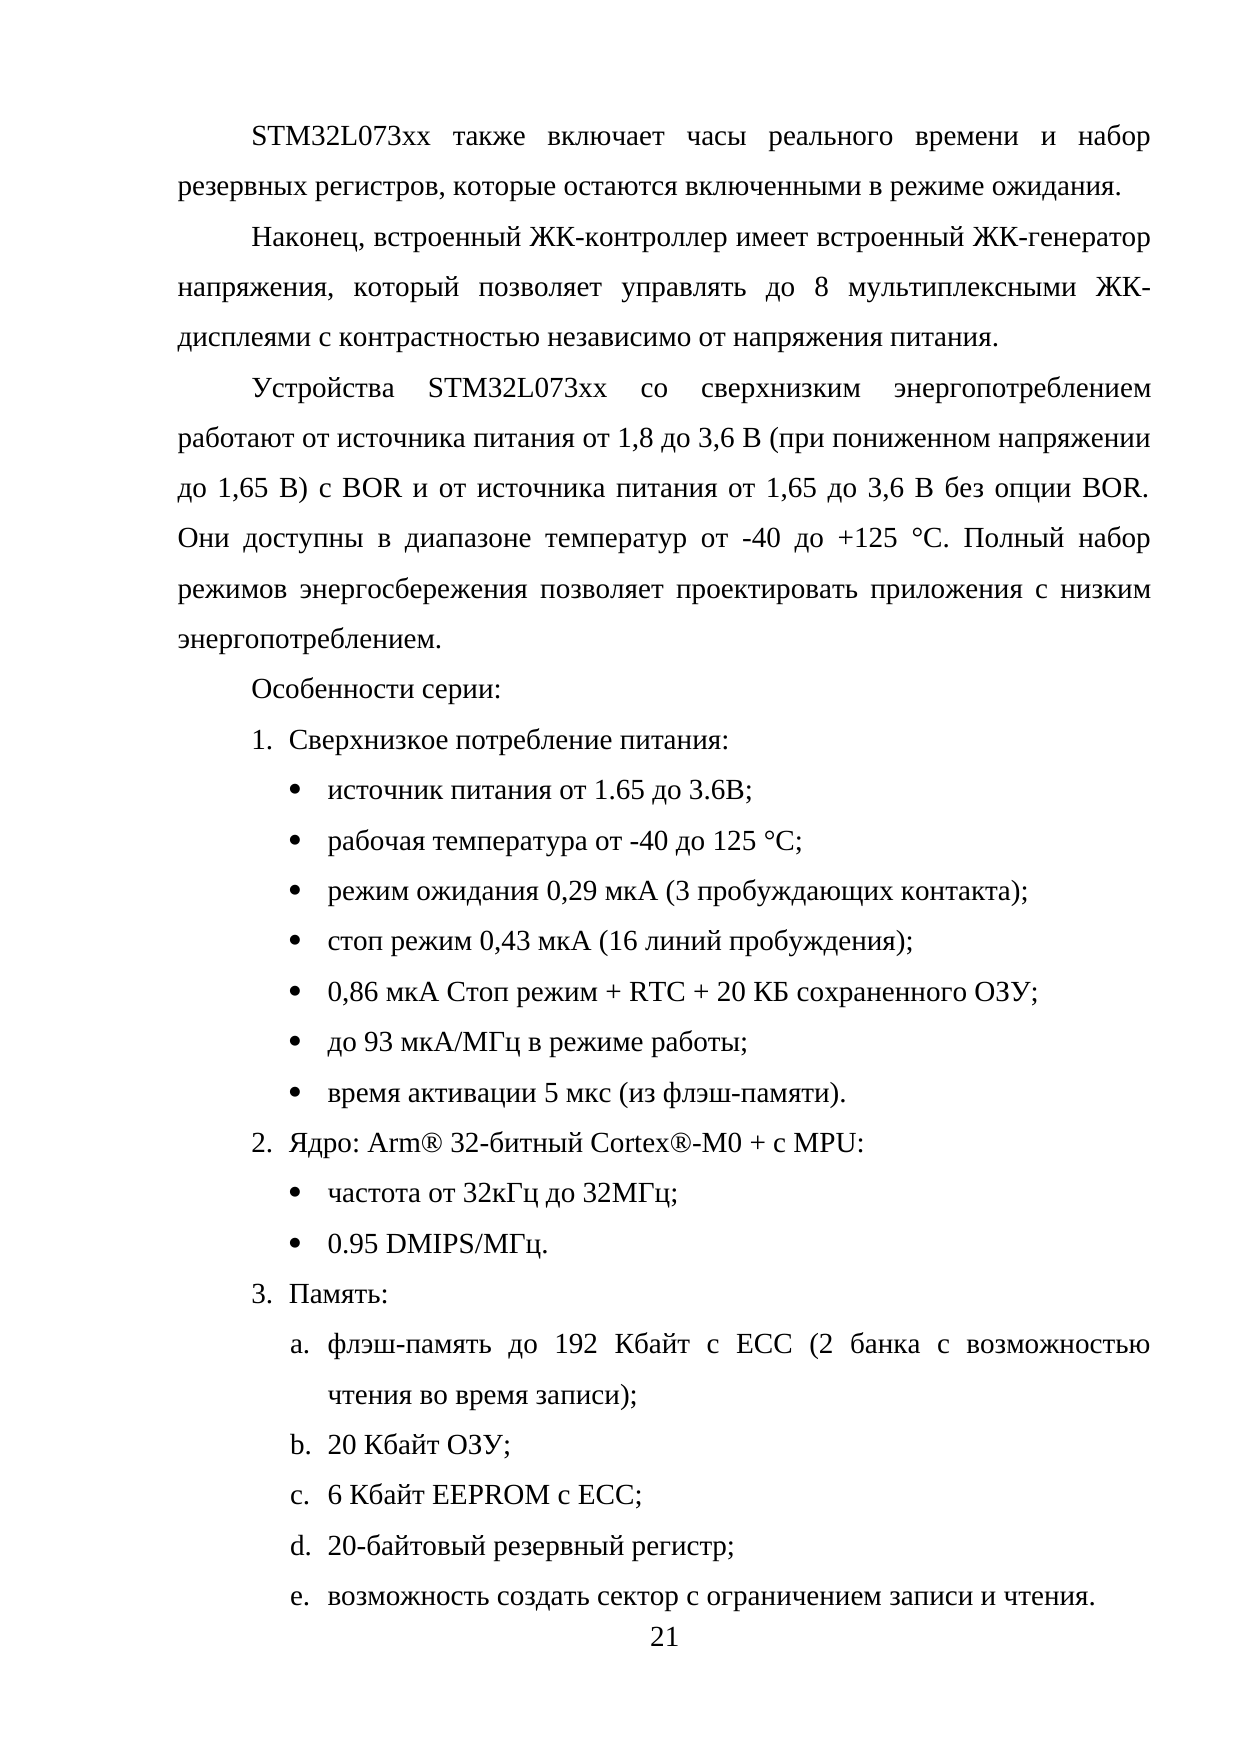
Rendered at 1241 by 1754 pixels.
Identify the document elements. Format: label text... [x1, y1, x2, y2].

list режим ожидания 0,29 мкА (3 пробуждающих контакта); [290, 873, 1152, 907]
list 0.95 DMIPS/МГц. [290, 1226, 1152, 1259]
list стоп режим 0,43 мкА (16 линий пробуждения); [290, 923, 1152, 957]
list до 93 мкА/МГц в режиме работы; [290, 1024, 1152, 1058]
text STM32L073xx также включает часы реального времени и набор резервных регистров, которые остаются включенными в режиме ожидания. [177, 118, 1152, 202]
list 20-байтовый резервный регистр; [290, 1528, 1152, 1561]
list 0,86 мкА Стоп режим + RTC + 20 КБ сохраненного ОЗУ; [290, 974, 1152, 1007]
list Ядро: Arm® 32-битный Cortex®-M0 + с MPU: [251, 1125, 1152, 1159]
list время активации 5 мкс (из флэш-памяти). [290, 1075, 1152, 1108]
list частота от 32кГц до 32МГц; [290, 1175, 1152, 1209]
text Устройства STM32L073xx со сверхнизким энергопотреблением работают от источника питания от 1,8 до 3,6 В (при пониженном напряжении до 1,65 В) с BOR и от источника питания от 1,65 до 3,6 В без опции BOR. Они доступны в диапазоне температур от -40 до +125 °C. Полный набор режимов энергосбережения позволяет проектировать приложения с низким энергопотреблением. [177, 370, 1152, 655]
list флэш-память до 192 Кбайт с ECC (2 банка с возможностью чтения во время записи); [290, 1327, 1152, 1410]
list Память: [251, 1276, 1152, 1310]
list 6 Кбайт EEPROM с ECC; [290, 1477, 1152, 1511]
list рабочая температура от -40 до 125 °C; [290, 823, 1152, 856]
list 20 Кбайт ОЗУ; [290, 1427, 1152, 1461]
text Особенности серии: [177, 672, 1152, 705]
list источник питания от 1.65 до 3.6В; [290, 772, 1152, 806]
list возможность создать сектор с ограничением записи и чтения. [290, 1578, 1152, 1612]
list Сверхнизкое потребление питания: [251, 722, 1152, 755]
text Наконец, встроенный ЖК-контроллер имеет встроенный ЖК-генератор напряжения, который позволяет управлять до 8 мультиплексными ЖК-дисплеями с контрастностью независимо от напряжения питания. [177, 219, 1152, 353]
